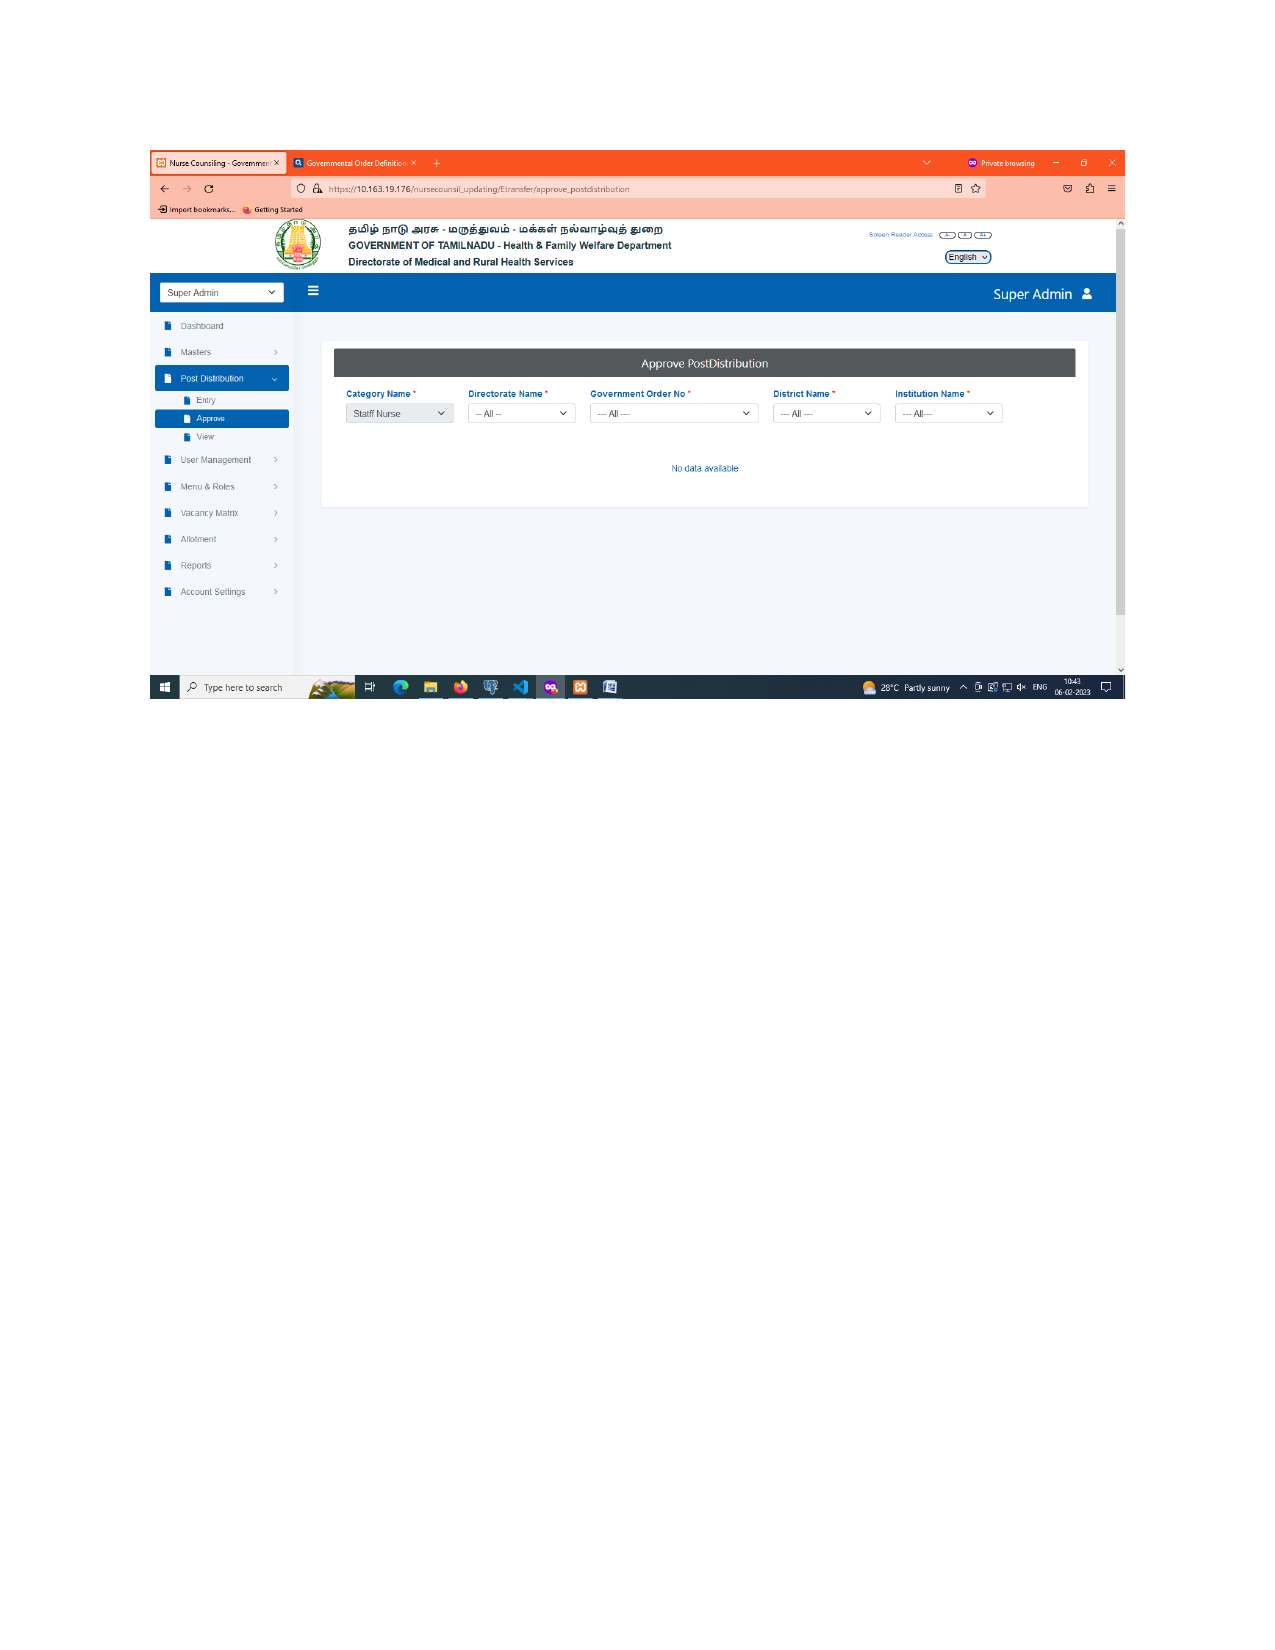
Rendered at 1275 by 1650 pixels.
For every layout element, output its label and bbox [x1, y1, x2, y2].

picture [150, 150, 1125, 699]
